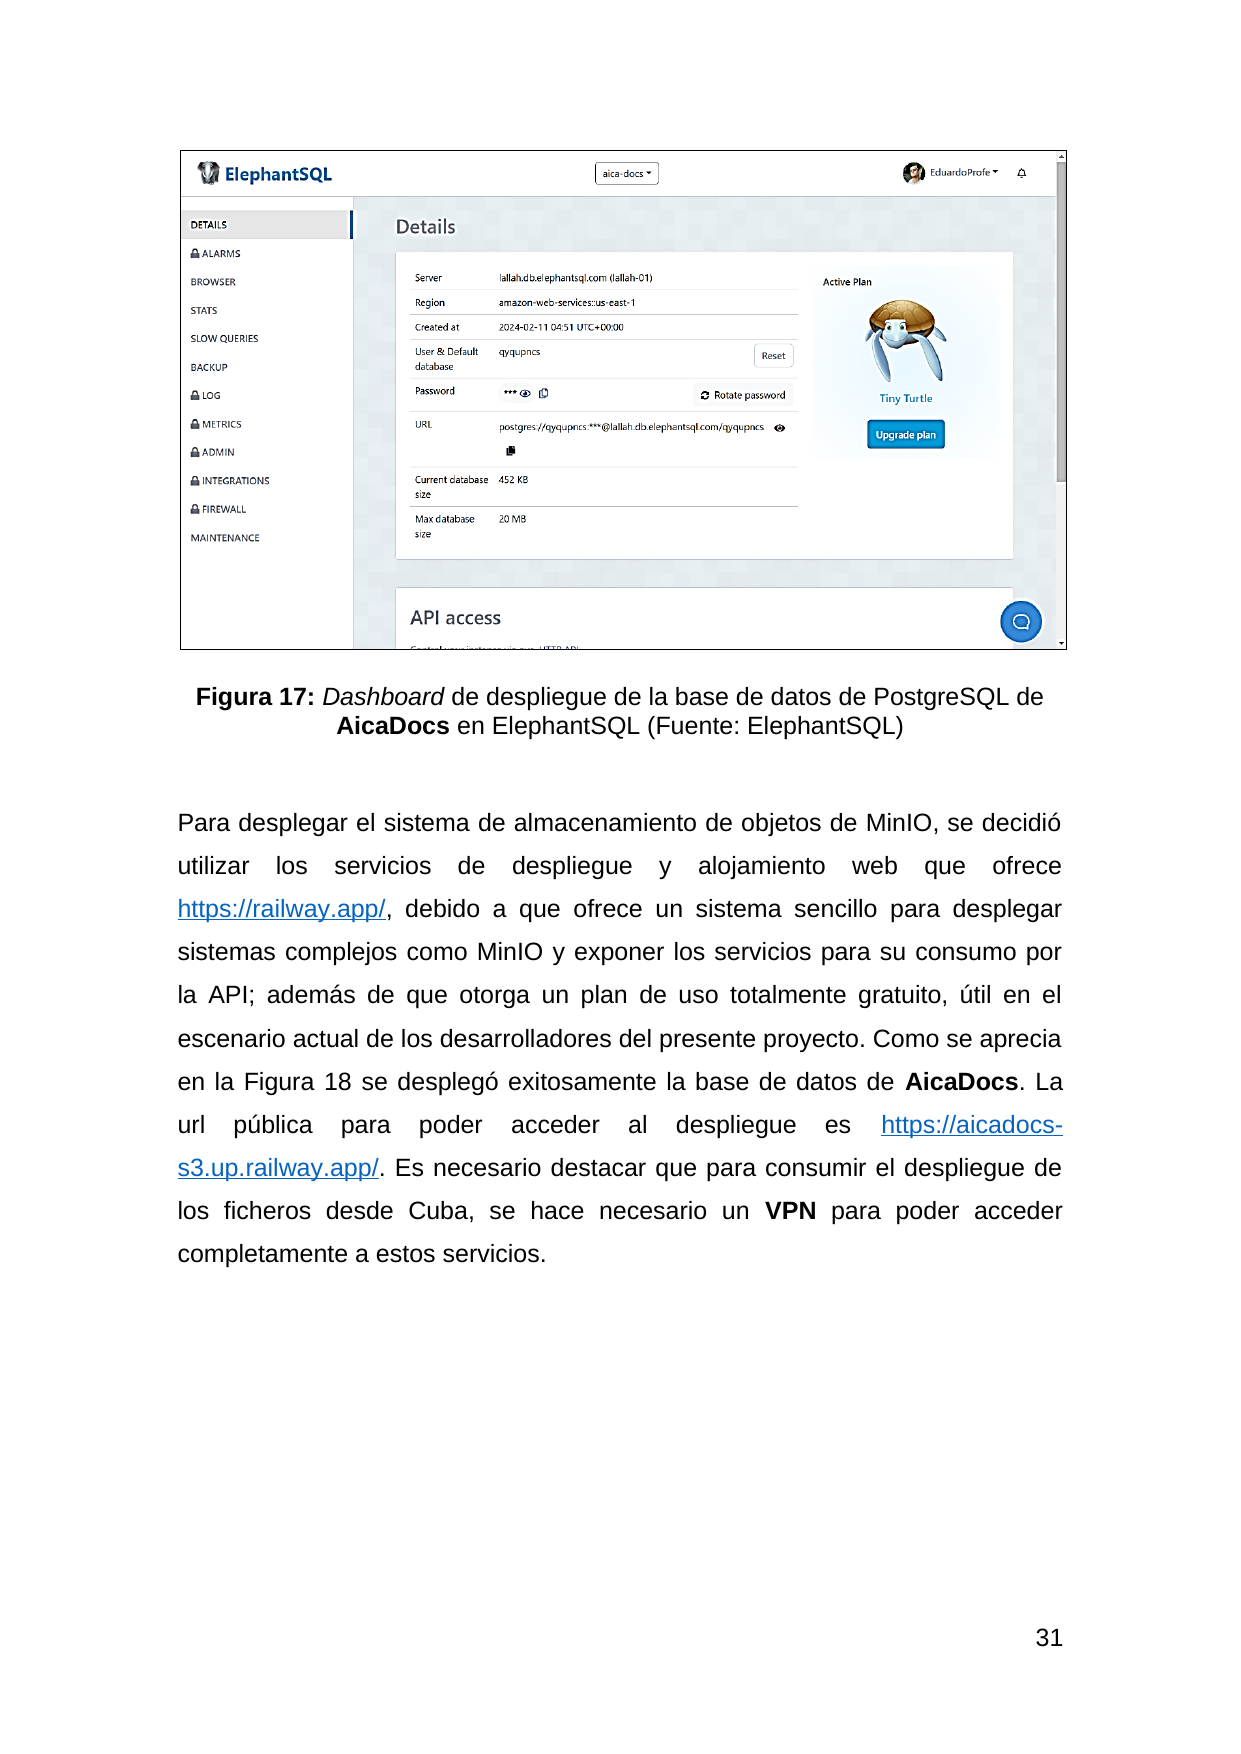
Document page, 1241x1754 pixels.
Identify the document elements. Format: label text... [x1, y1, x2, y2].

text Para desplegar el sistema de almacenamiento de objetos de MinIO, se decidió utilizar los servicios de despliegue y alojamiento web que ofrece https://railway.app/, debido a que ofrece un sistema sencillo para desplegar sistemas complejos como MinIO y exponer los servicios para su consumo por la API; además de que otorga un plan de uso totalmente gratuito, útil en el escenario actual de los desarrolladores del presente proyecto. Como se aprecia en la Figura 18 se desplegó exitosamente la base de datos de AicaDocs. La url pública para poder acceder al despliegue es https://aicadocs-s3.up.railway.app/. Es necesario destacar que para consumir el despliegue de los ficheros desde Cuba, se hace necesario un VPN para poder acceder completamente a estos servicios. [177, 808, 1063, 1268]
picture [181, 151, 1066, 649]
text Figura 17: Dashboard de despliegue de la base de datos de PostgreSQL de AicaDocs en ElephantSQL (Fuente: ElephantSQL) [177, 682, 1063, 739]
